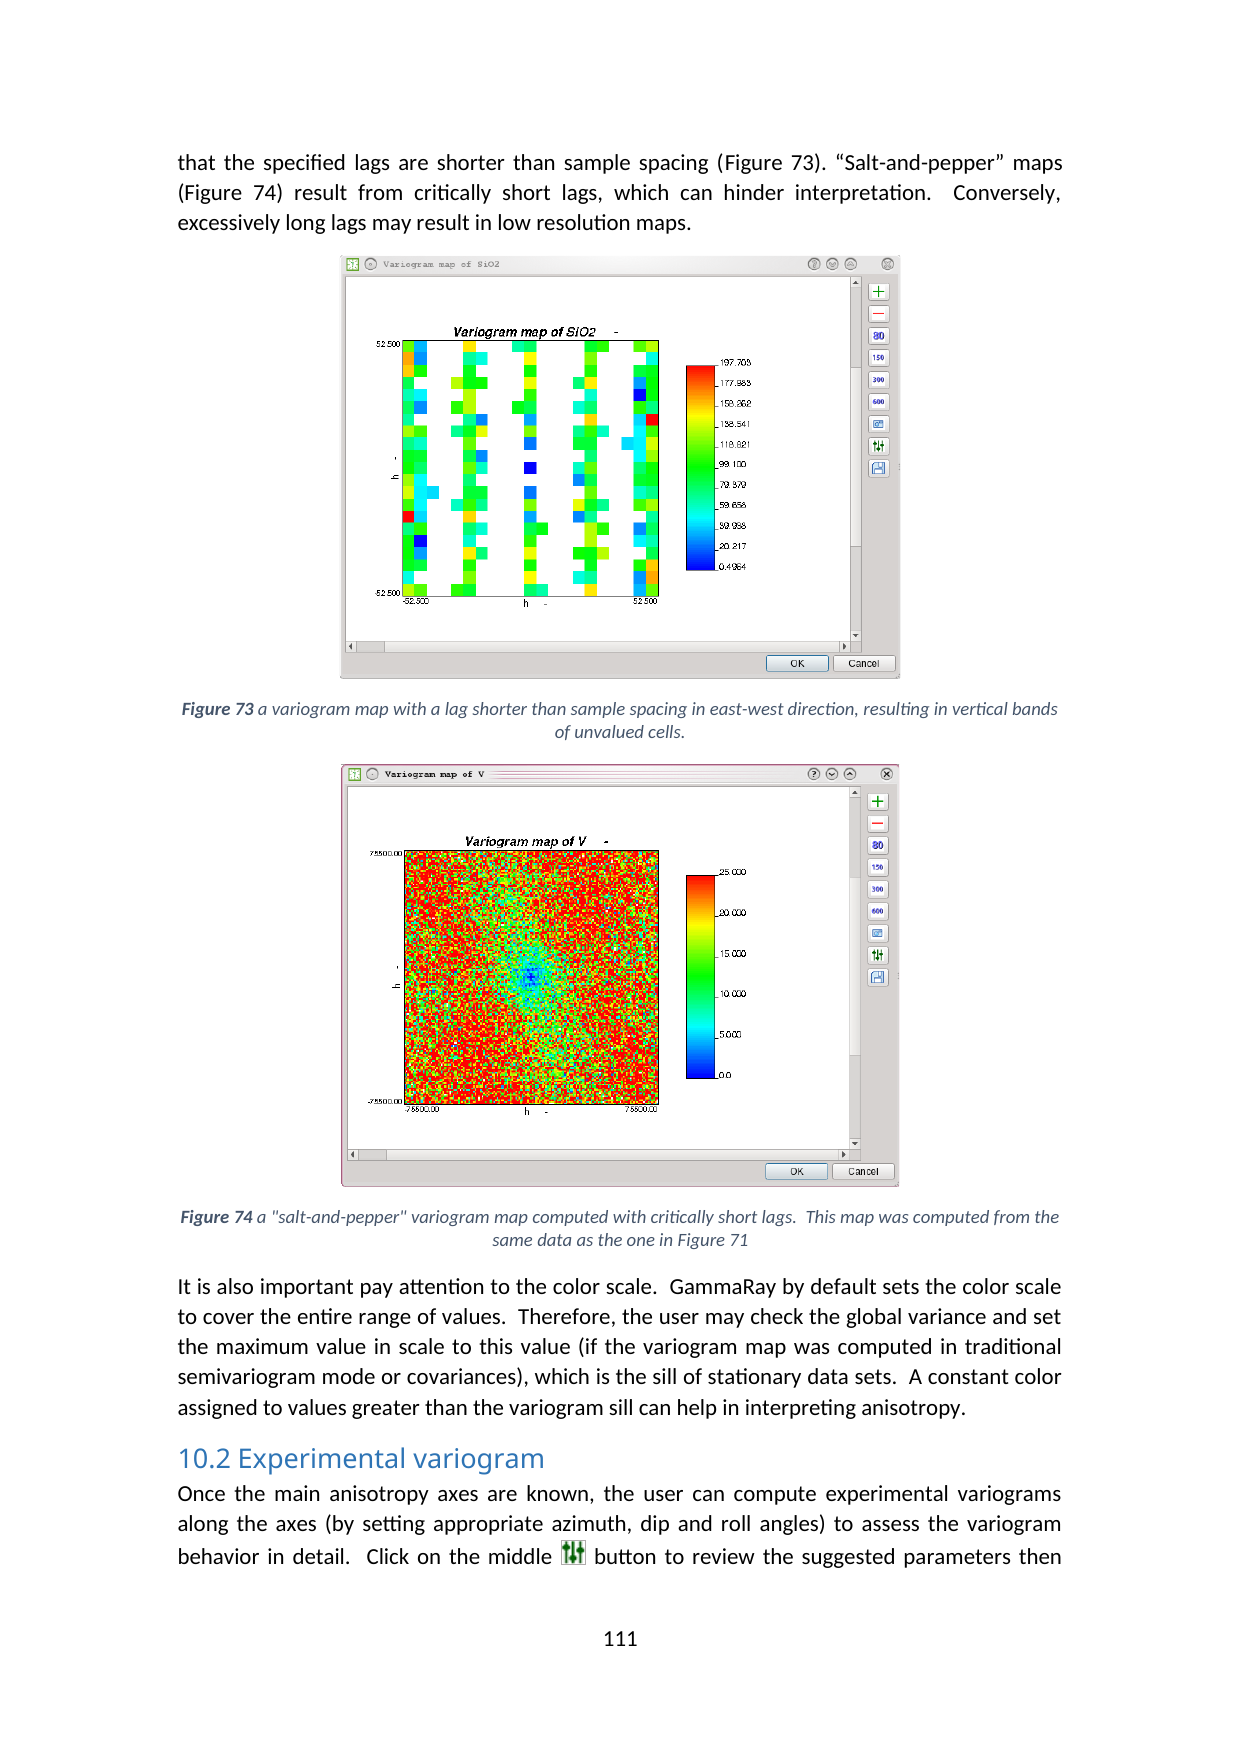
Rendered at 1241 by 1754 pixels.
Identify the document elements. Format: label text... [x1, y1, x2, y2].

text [177, 148, 1063, 236]
text Figure 73 a variogram map with a lag shorter than sample spacing in east-west direction, resulting in vertical bands of unvalued cells. [177, 698, 1063, 743]
text Figure 74 a "salt-and-pepper" variogram map computed with critically short lags. This map was computed from the same data as the one in Figure 71 [177, 1205, 1063, 1251]
picture [341, 764, 900, 1187]
text It is also important pay attention to the color scale. GammaRay by default sets the color scale to cover the entire range of values. Therefore, the user may check the global variance and set the maximum value in scale to this value (if the variogram map was computed in traditional semivariogram mode or covariances), which is the sill of stationary data sets. A constant color assigned to values greater than the variogram sill can help in interpreting anisotropy. [177, 1272, 1063, 1421]
subtitle Experimental variogram [177, 1439, 1063, 1476]
picture [339, 255, 901, 679]
picture [562, 1541, 585, 1564]
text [177, 1479, 1063, 1570]
